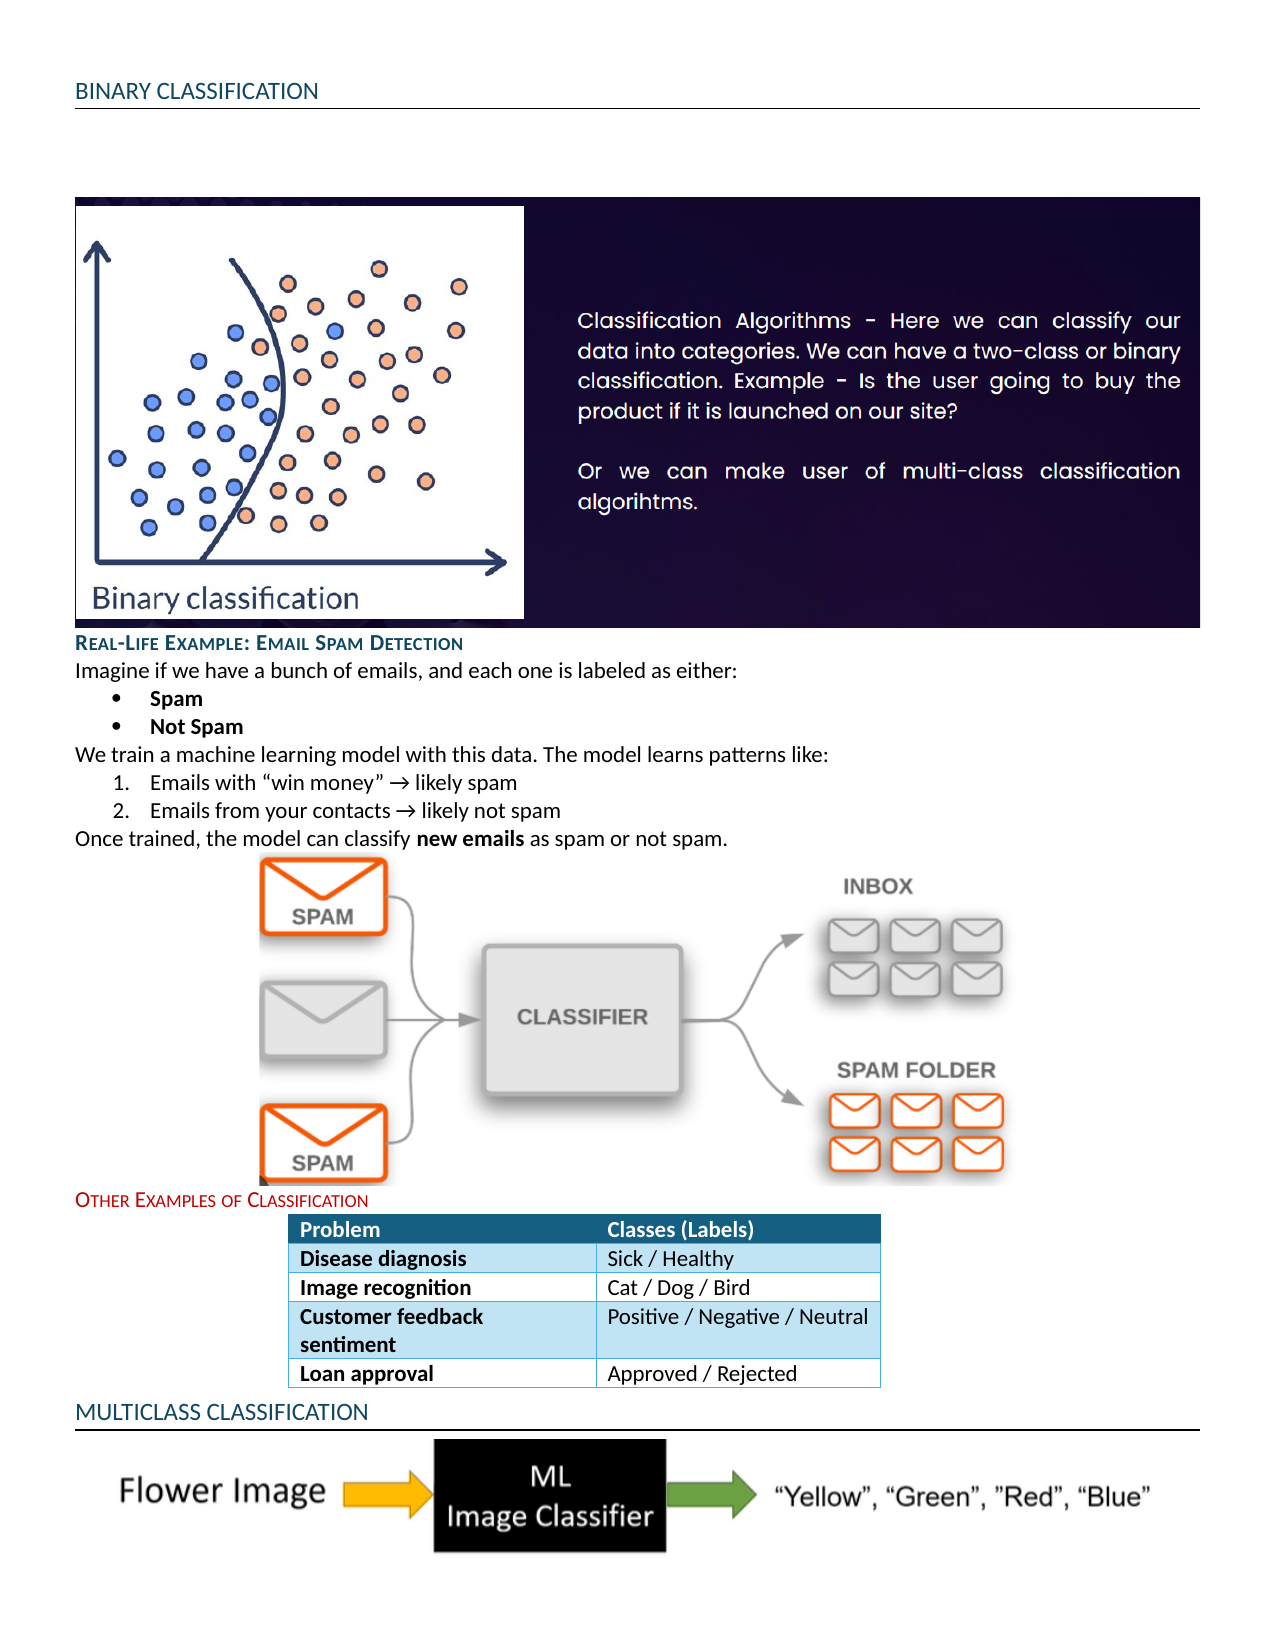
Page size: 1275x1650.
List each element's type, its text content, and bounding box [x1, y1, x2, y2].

text Imagine if we have a bunch of emails, and each one is labeled as either: [75, 656, 1200, 684]
text Other Examples of Classification [75, 1186, 1200, 1214]
picture [75, 197, 1200, 628]
table_cell Sick / Healthy [597, 1244, 880, 1272]
text We train a machine learning model with this data. The model learns patterns like: [75, 740, 1200, 768]
subtitle MULTICLASS CLASSIFICATION [75, 1396, 1200, 1429]
list Not Spam [112, 712, 1200, 740]
table_header Classes (Labels) [597, 1215, 880, 1243]
list Emails from your contacts → likely not spam [112, 796, 1200, 824]
list Spam [112, 684, 1200, 712]
table_cell Customer feedback sentiment [289, 1302, 596, 1358]
list Emails with “win money” → likely spam [112, 768, 1200, 796]
text Real-Life Example: Email Spam Detection [75, 628, 1200, 656]
table_cell Cat / Dog / Bird [597, 1273, 880, 1301]
text Once trained, the model can classify new emails as spam or not spam. [75, 824, 1200, 852]
table_cell Disease diagnosis [289, 1244, 596, 1272]
subtitle BINARY CLASSIFICATION [75, 75, 1200, 108]
picture [259, 852, 1016, 1186]
table_cell Positive / Negative / Neutral [597, 1302, 880, 1358]
table_header Problem [289, 1215, 596, 1243]
table_cell Approved / Rejected [597, 1359, 880, 1387]
table_cell Loan approval [289, 1359, 596, 1387]
table_cell Image recognition [289, 1273, 596, 1301]
picture [116, 1439, 1159, 1556]
